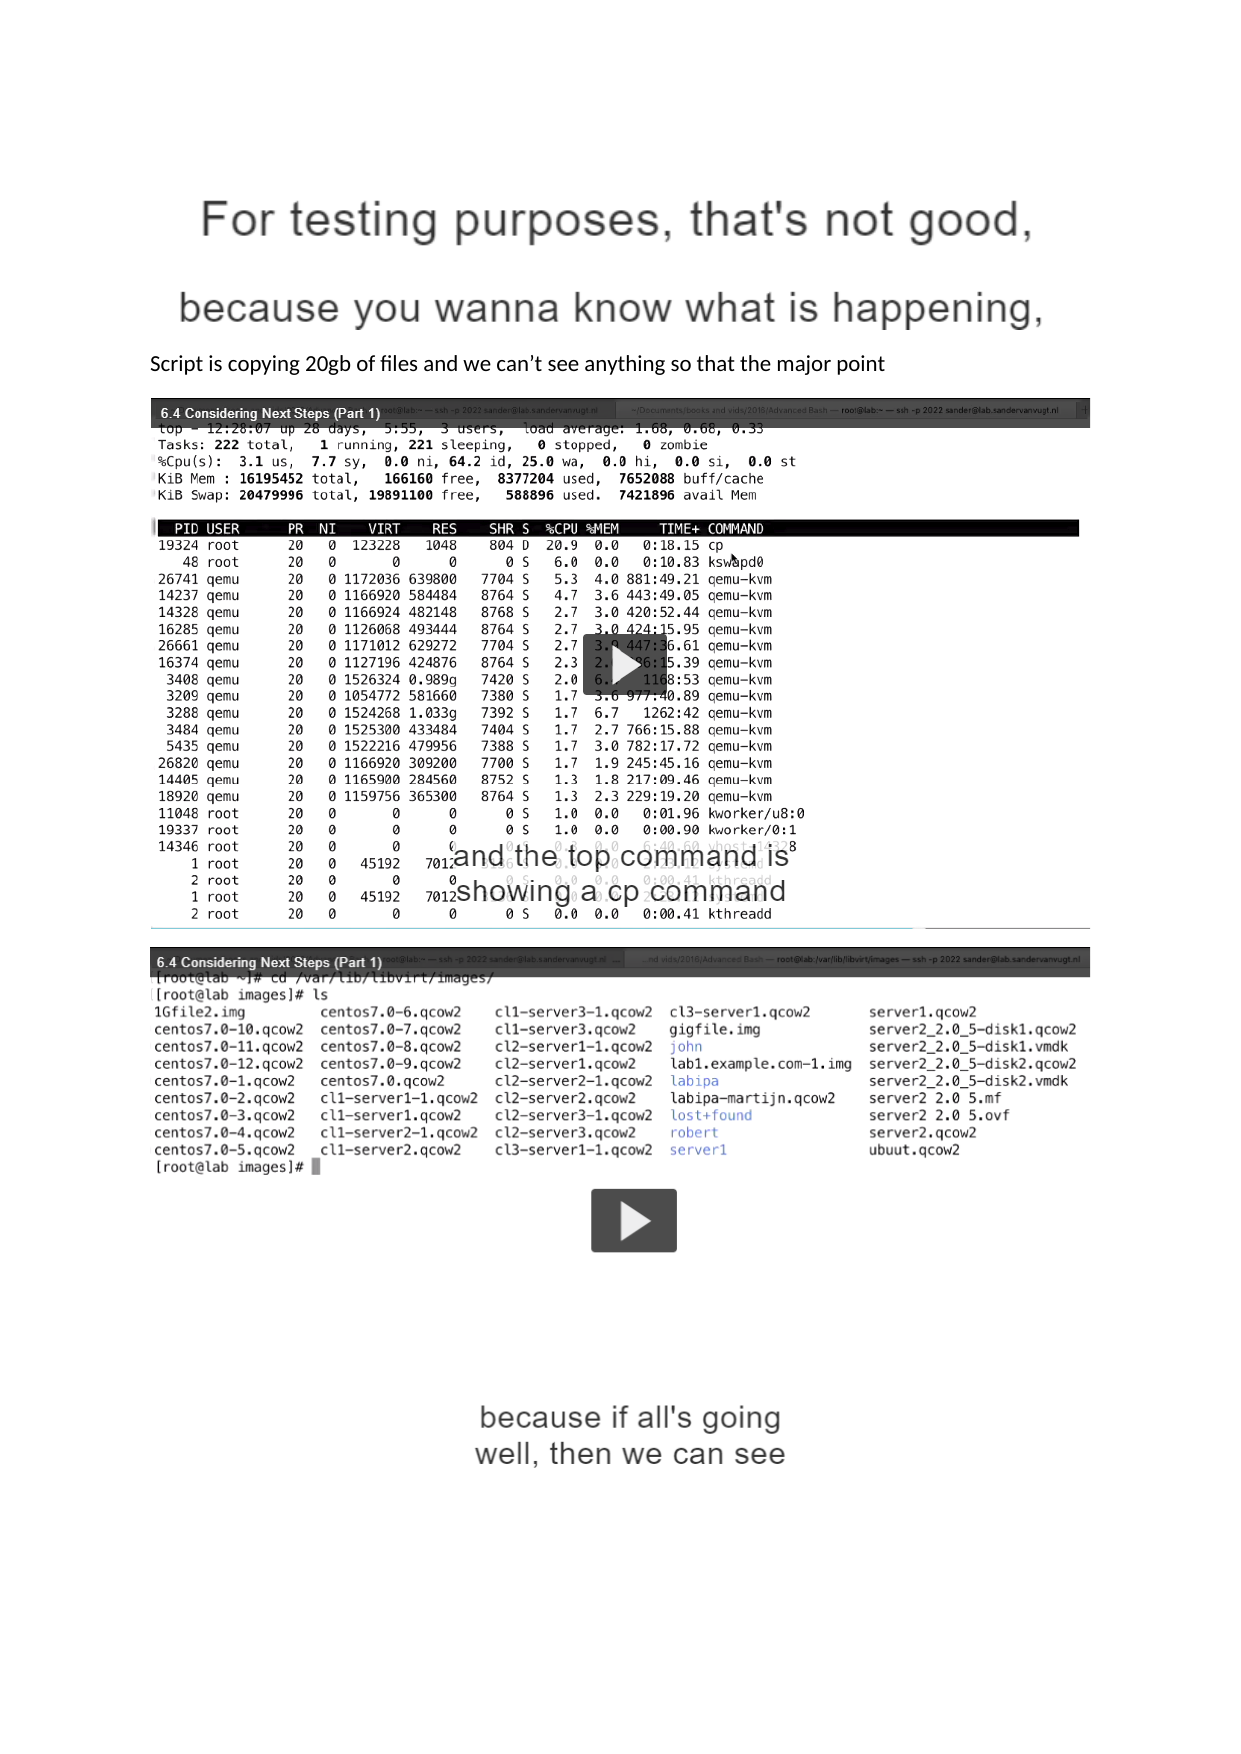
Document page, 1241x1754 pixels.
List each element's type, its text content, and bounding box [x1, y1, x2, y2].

picture [150, 395, 1091, 929]
picture [150, 150, 1082, 247]
text Script is copying 20gb of files and we can’t see anything so that the major point [150, 349, 1090, 377]
picture [150, 947, 1091, 1468]
picture [150, 265, 1091, 330]
